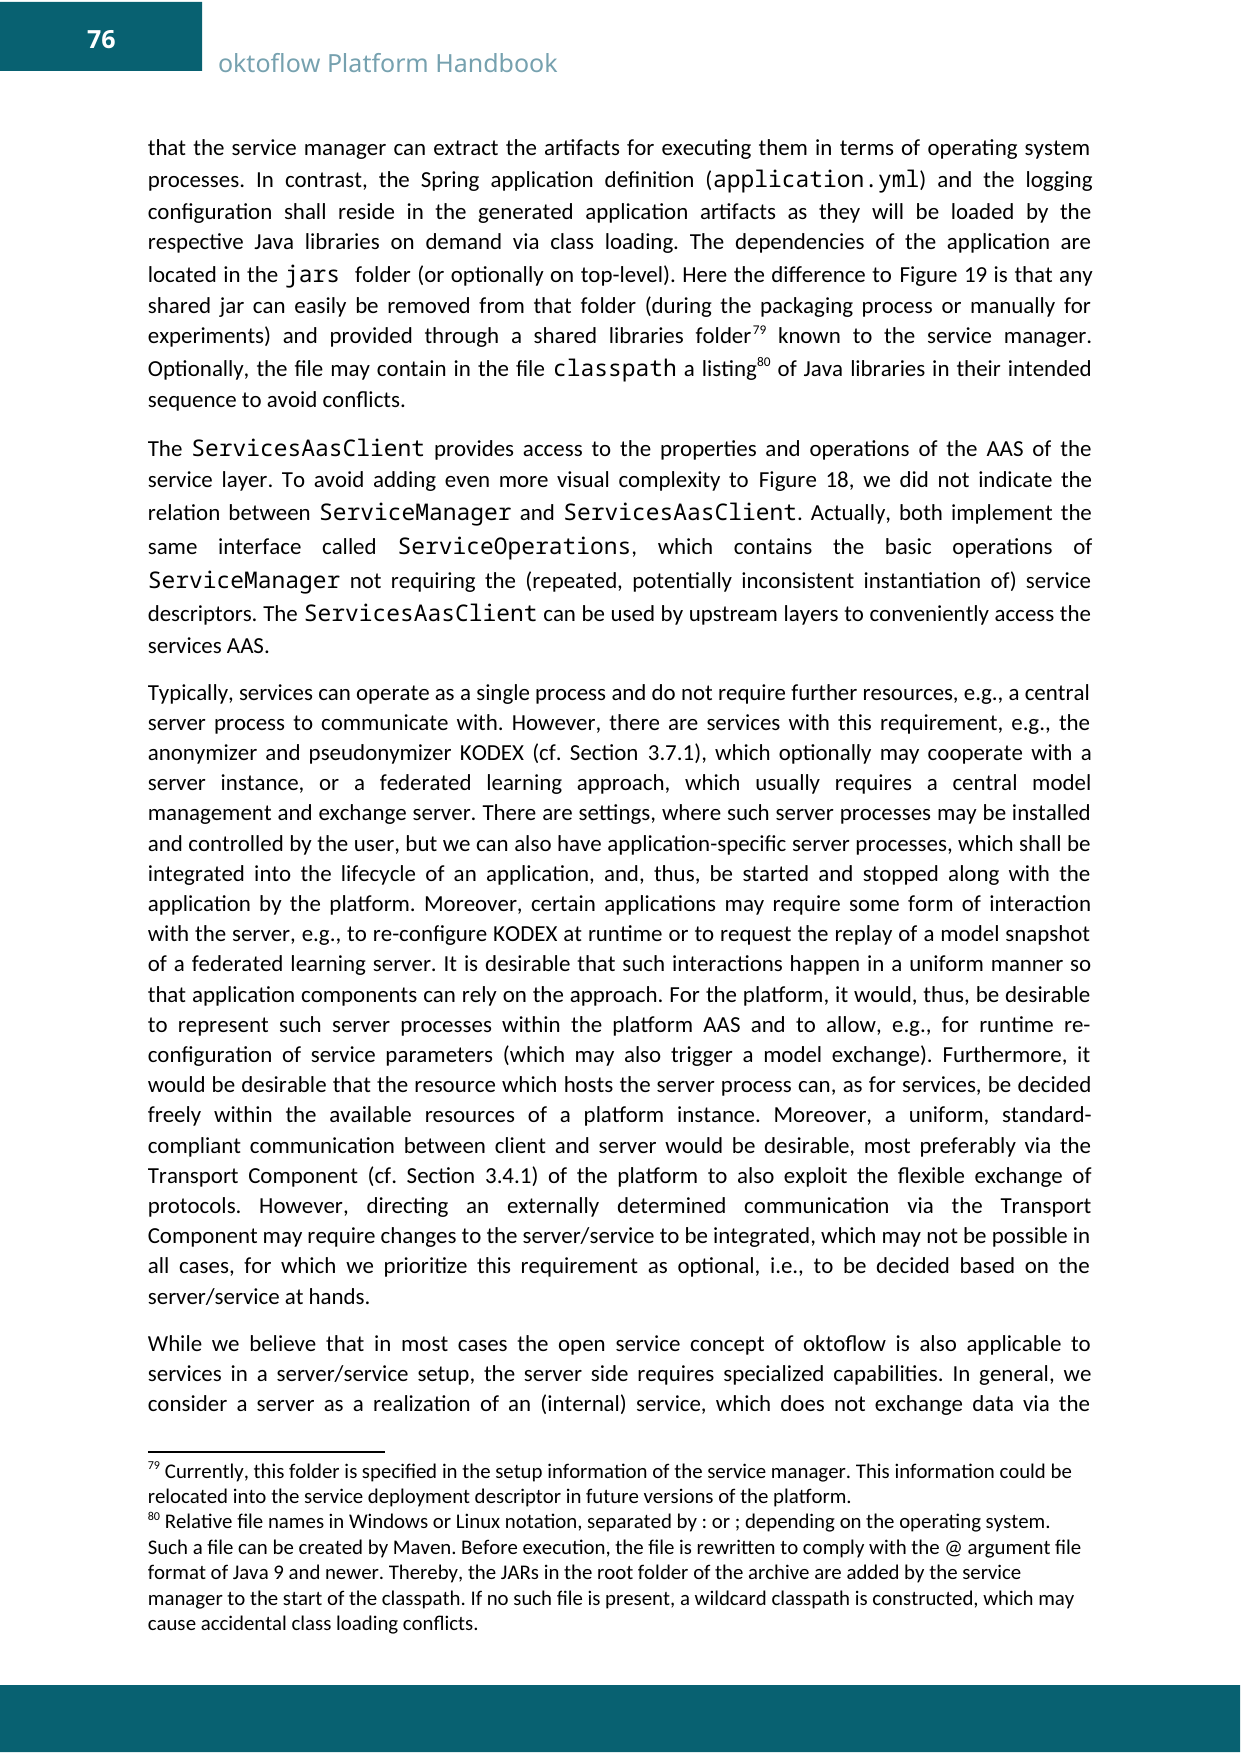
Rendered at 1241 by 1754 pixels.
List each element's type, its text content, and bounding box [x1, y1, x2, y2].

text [148, 1329, 1093, 1417]
text Typically, services can operate as a single process and do not require further resources, e.g., a central server process to communicate with. However, there are services with this requirement, e.g., the anonymizer and pseudonymizer KODEX (cf. Section 3.7.1), which optionally may cooperate with a server instance, or a federated learning approach, which usually requires a central model management and exchange server. There are settings, where such server processes may be installed and controlled by the user, but we can also have application-specific server processes, which shall be integrated into the lifecycle of an application, and, thus, be started and stopped along with the application by the platform. Moreover, certain applications may require some form of interaction with the server, e.g., to re-configure KODEX at runtime or to request the replay of a model snapshot of a federated learning server. It is desirable that such interactions happen in a uniform manner so that application components can rely on the approach. For the platform, it would, thus, be desirable to represent such server processes within the platform AAS and to allow, e.g., for runtime re-configuration of service parameters (which may also trigger a model exchange). Furthermore, it would be desirable that the resource which hosts the server process can, as for services, be decided freely within the available resources of a platform instance. Moreover, a uniform, standard-compliant communication between client and server would be desirable, most preferably via the Transport Component (cf. Section 3.4.1) of the platform to also exploit the flexible exchange of protocols. However, directing an externally determined communication via the Transport Component may require changes to the server/service to be integrated, which may not be possible in all cases, for which we prioritize this requirement as optional, i.e., to be decided based on the server/service at hands. [148, 678, 1093, 1310]
text The ServicesAasClient provides access to the properties and operations of the AAS of the service layer. To avoid adding even more visual complexity to Figure 18, we did not indicate the relation between ServiceManager and ServicesAasClient. Actually, both implement the same interface called ServiceOperations, which contains the basic operations of ServiceManager not requiring the (repeated, potentially inconsistent instantiation of) service descriptors. The ServicesAasClient can be used by upstream layers to conveniently access the services AAS. [148, 432, 1093, 659]
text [148, 133, 1093, 413]
